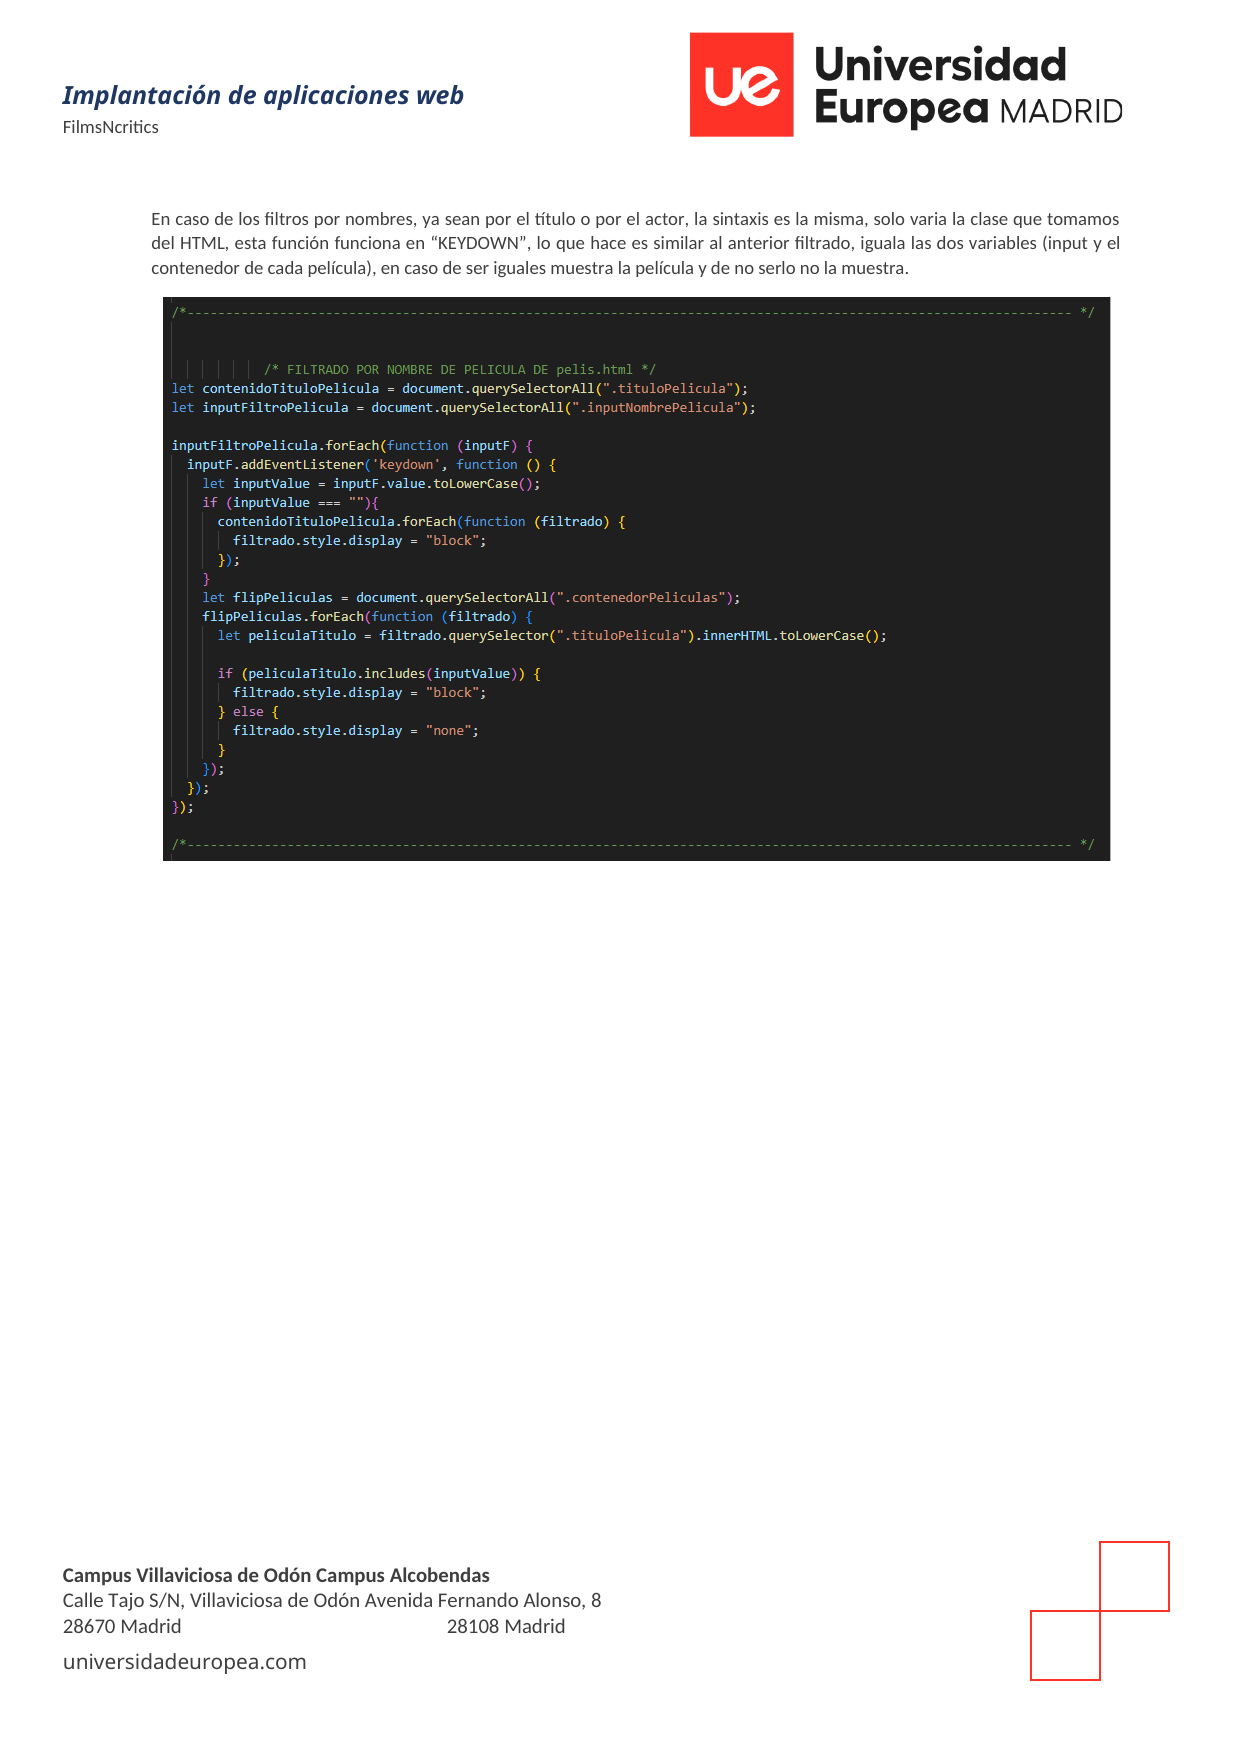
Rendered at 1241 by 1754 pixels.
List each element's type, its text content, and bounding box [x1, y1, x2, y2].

picture [163, 297, 1111, 861]
text En caso de los filtros por nombres, ya sean por el título o por el actor, la sintaxis es la misma, solo varia la clase que tomamos del HTML, esta función funciona en “KEYDOWN”, lo que hace es similar al anterior filtrado, iguala las dos variables (input y el contenedor de cada película), en caso de ser iguales muestra la película y de no serlo no la muestra. [151, 207, 1122, 279]
picture [690, 32, 1123, 137]
